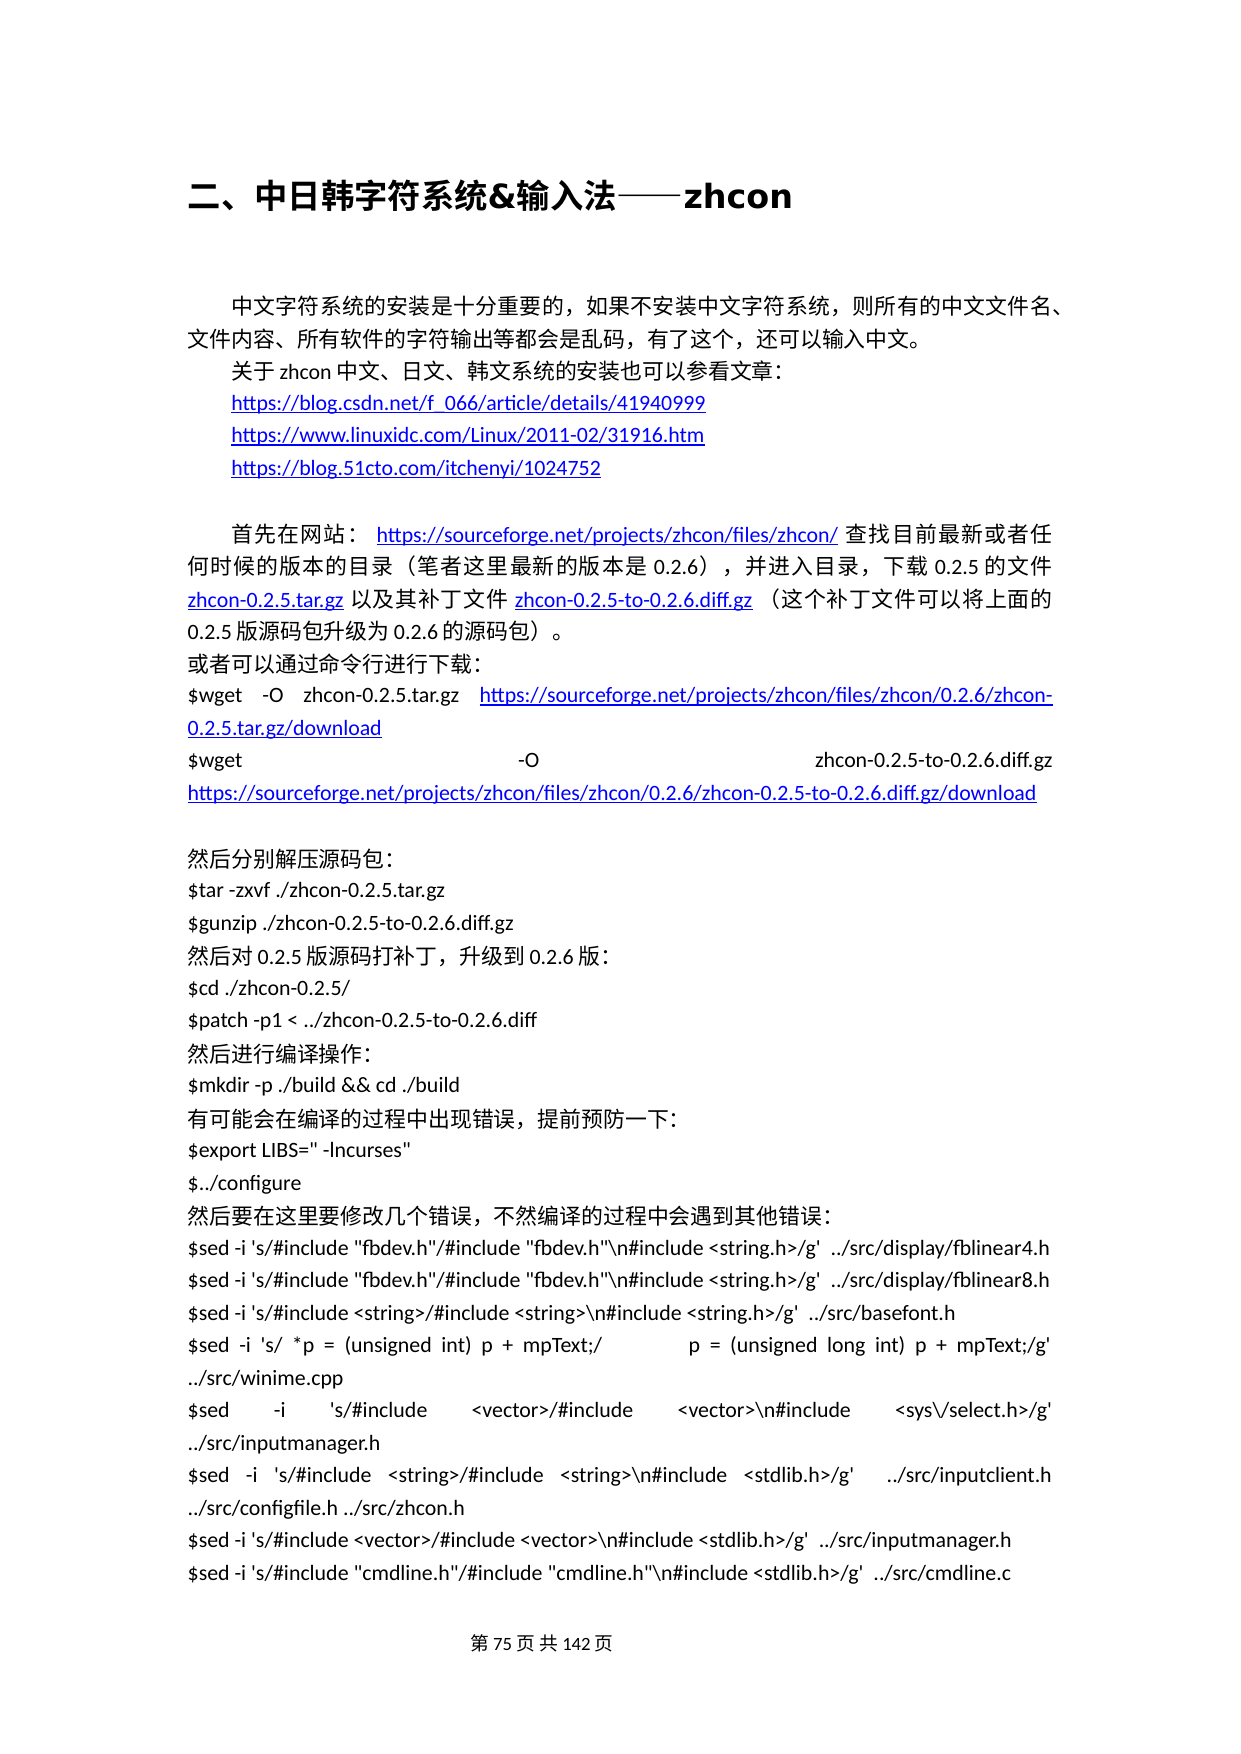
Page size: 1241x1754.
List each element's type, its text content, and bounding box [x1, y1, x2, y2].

text $sed -i 's/#include <string>/#include <string>\n#include <stdlib.h>/g' ../src/inputclient.h ../src/configfile.h ../src/zhcon.h [187, 1459, 1053, 1524]
text $export LIBS=" -lncurses" [187, 1134, 1053, 1166]
text 然后要在这里要修改几个错误，不然编译的过程中会遇到其他错误： [187, 1199, 1053, 1231]
text 然后进行编译操作： [187, 1036, 1053, 1069]
text $patch -p1 < ../zhcon-0.2.5-to-0.2.6.diff [187, 1004, 1053, 1036]
text 有可能会在编译的过程中出现错误，提前预防一下： [187, 1101, 1053, 1134]
subtitle 二、中日韩字符系统&输入法——zhcon [187, 162, 1053, 227]
text https://blog.csdn.net/f_066/article/details/41940999 [187, 386, 1053, 419]
text $gunzip ./zhcon-0.2.5-to-0.2.6.diff.gz [187, 906, 1053, 939]
text 或者可以通过命令行进行下载： [187, 646, 1053, 679]
text $wget -O zhcon-0.2.5.tar.gz https://sourceforge.net/projects/zhcon/files/zhcon/0.2.6/zhcon-0.2.5.tar.gz/download [187, 679, 1053, 744]
text 然后分别解压源码包： [187, 841, 1053, 874]
text $sed -i 's/ *p = (unsigned int) p + mpText;/ p = (unsigned long int) p + mpText;/g' ../src/winime.cpp [187, 1329, 1053, 1394]
text $wget -O zhcon-0.2.5-to-0.2.6.diff.gz https://sourceforge.net/projects/zhcon/files/zhcon/0.2.6/zhcon-0.2.5-to-0.2.6.diff.gz/download [187, 744, 1053, 809]
text https://www.linuxidc.com/Linux/2011-02/31916.htm [187, 419, 1053, 451]
text 中文字符系统的安装是十分重要的，如果不安装中文字符系统，则所有的中文文件名、文件内容、所有软件的字符输出等都会是乱码，有了这个，还可以输入中文。 [187, 289, 1053, 354]
text $../configure [187, 1166, 1053, 1199]
text $sed -i 's/#include "fbdev.h"/#include "fbdev.h"\n#include <string.h>/g' ../src/display/fblinear8.h [187, 1264, 1053, 1296]
text 然后对0.2.5版源码打补丁，升级到0.2.6版： [187, 939, 1053, 971]
text $sed -i 's/#include "fbdev.h"/#include "fbdev.h"\n#include <string.h>/g' ../src/display/fblinear4.h [187, 1231, 1053, 1264]
text $tar -zxvf ./zhcon-0.2.5.tar.gz [187, 874, 1053, 906]
text https://blog.51cto.com/itchenyi/1024752 [187, 451, 1053, 484]
text $sed -i 's/#include <string>/#include <string>\n#include <string.h>/g' ../src/basefont.h [187, 1296, 1053, 1329]
text 首先在网站： https://sourceforge.net/projects/zhcon/files/zhcon/ 查找目前最新或者任何时候的版本的目录（笔者这里最新的版本是0.2.6），并进入目录，下载0.2.5的文件 zhcon-0.2.5.tar.gz 以及其补丁文件 zhcon-0.2.5-to-0.2.6.diff.gz （这个补丁文件可以将上面的0.2.5版源码包升级为0.2.6的源码包）。 [187, 516, 1053, 646]
text $sed -i 's/#include <vector>/#include <vector>\n#include <stdlib.h>/g' ../src/inputmanager.h [187, 1524, 1053, 1556]
text 关于zhcon中文、日文、韩文系统的安装也可以参看文章： [187, 354, 1053, 386]
text $cd ./zhcon-0.2.5/ [187, 971, 1053, 1004]
text $mkdir -p ./build && cd ./build [187, 1069, 1053, 1101]
text $sed -i 's/#include "cmdline.h"/#include "cmdline.h"\n#include <stdlib.h>/g' ../src/cmdline.c [187, 1556, 1053, 1589]
text $sed -i 's/#include <vector>/#include <vector>\n#include <sys\/select.h>/g' ../src/inputmanager.h [187, 1394, 1053, 1459]
